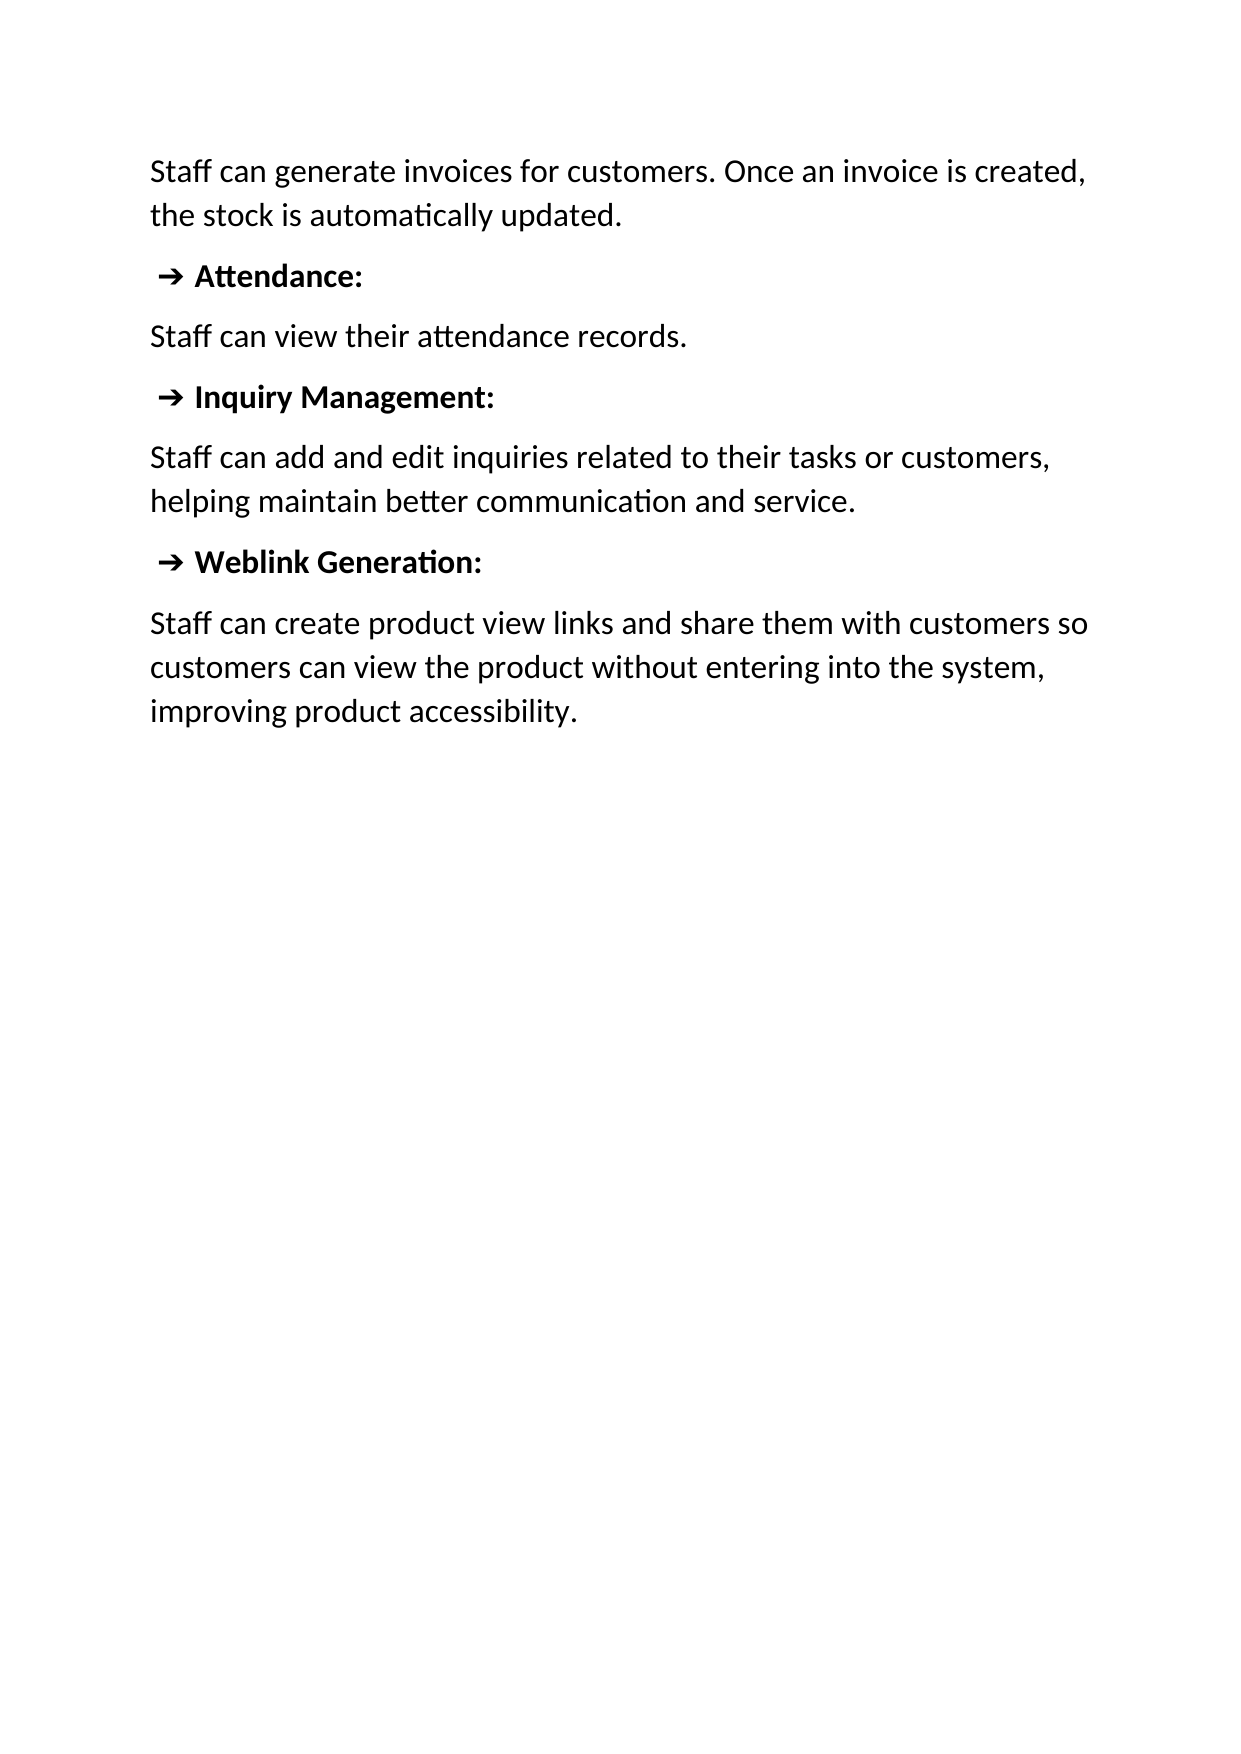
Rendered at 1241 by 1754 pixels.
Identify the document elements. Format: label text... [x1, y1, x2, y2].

text Staff can generate invoices for customers. Once an invoice is created, the stock is automatically updated. [150, 150, 1090, 235]
list Attendance: [157, 254, 1090, 295]
list Inquiry Management: [157, 376, 1090, 417]
text Staff can add and edit inquiries related to their tasks or customers, helping maintain better communication and service. [150, 436, 1090, 521]
list Weblink Generation: [157, 541, 1090, 582]
text Staff can create product view links and share them with customers so customers can view the product without entering into the system, improving product accessibility. [150, 602, 1090, 730]
text Staff can view their attendance records. [150, 315, 1090, 356]
